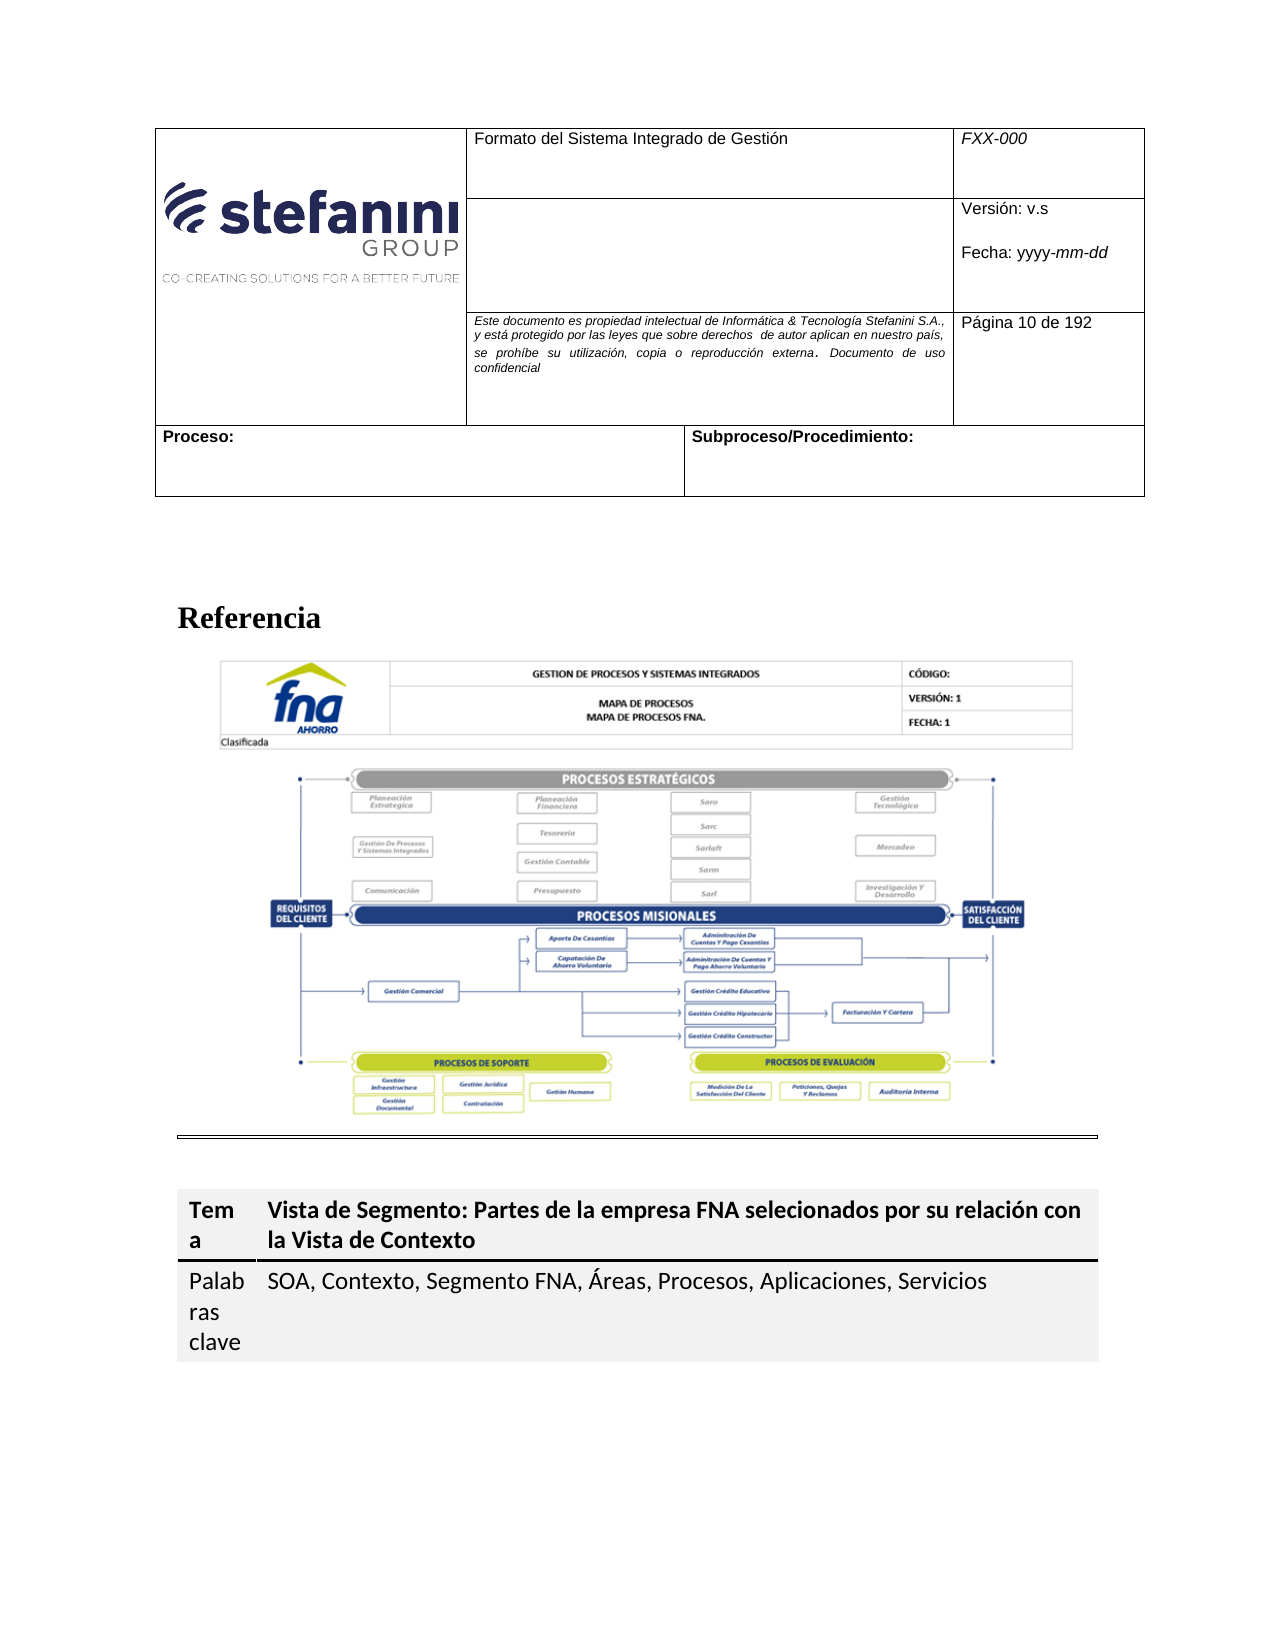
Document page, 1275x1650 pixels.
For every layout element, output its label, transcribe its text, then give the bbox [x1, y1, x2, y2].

table_header Vista de Segmento: Partes de la empresa FNA selecionados por su relación con la Vista de Contexto [257, 1190, 1098, 1259]
table_cell SOA, Contexto, Segmento FNA, Áreas, Procesos, Aplicaciones, Servicios [257, 1262, 1098, 1361]
table_cell Palabras clave [178, 1262, 256, 1361]
subtitle Referencia [177, 599, 1098, 635]
table_header Tema [178, 1190, 256, 1259]
picture [162, 182, 460, 286]
picture [196, 660, 1115, 1123]
